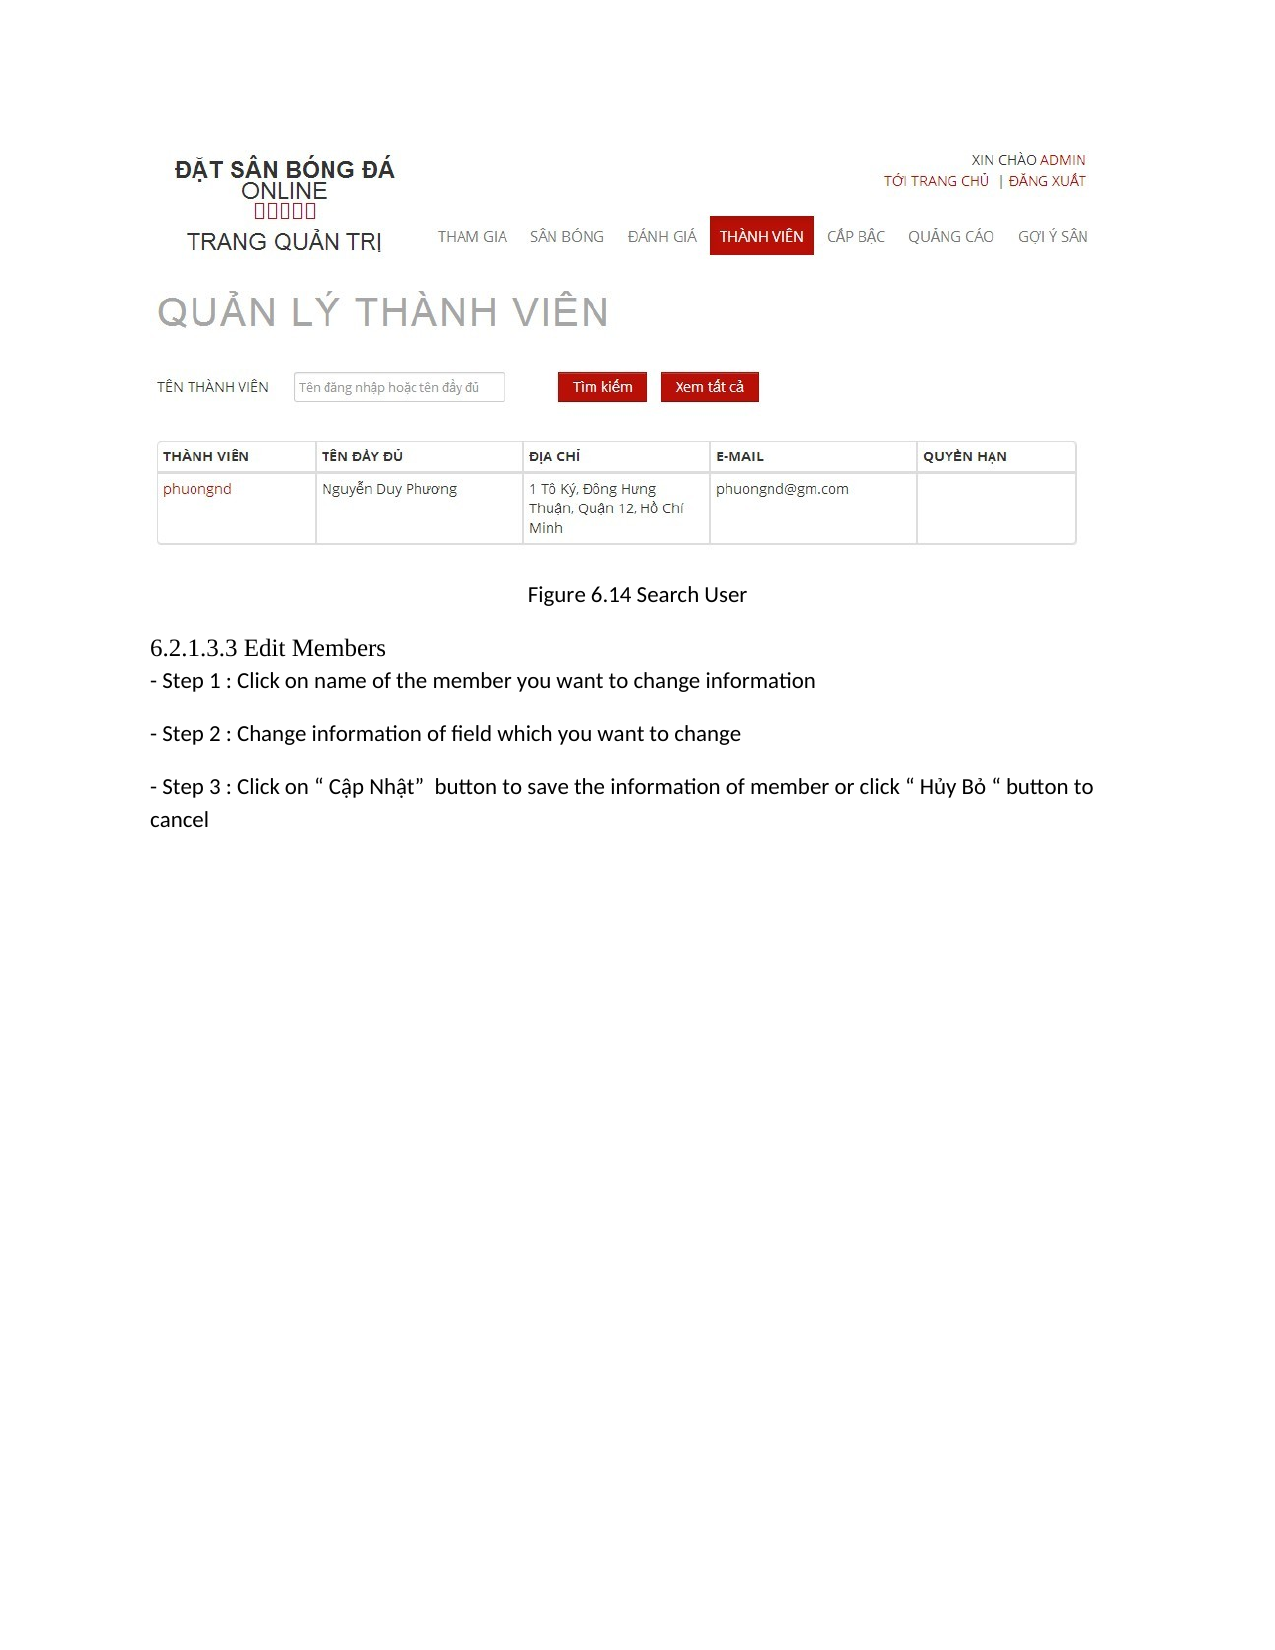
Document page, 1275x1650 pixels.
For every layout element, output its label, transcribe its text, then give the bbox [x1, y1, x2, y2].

picture [150, 150, 1125, 556]
subtitle 6.2.1.3.3 Edit Members [150, 633, 1125, 662]
text Figure 6.14 Search User [150, 580, 1125, 608]
text - Step 2 : Change information of field which you want to change [150, 719, 1125, 747]
text - Step 3 : Click on “ Cập Nhật” button to save the information of member or click “ Hủy Bỏ “ button to cancel [150, 772, 1125, 833]
text - Step 1 : Click on name of the member you want to change information [150, 666, 1125, 694]
